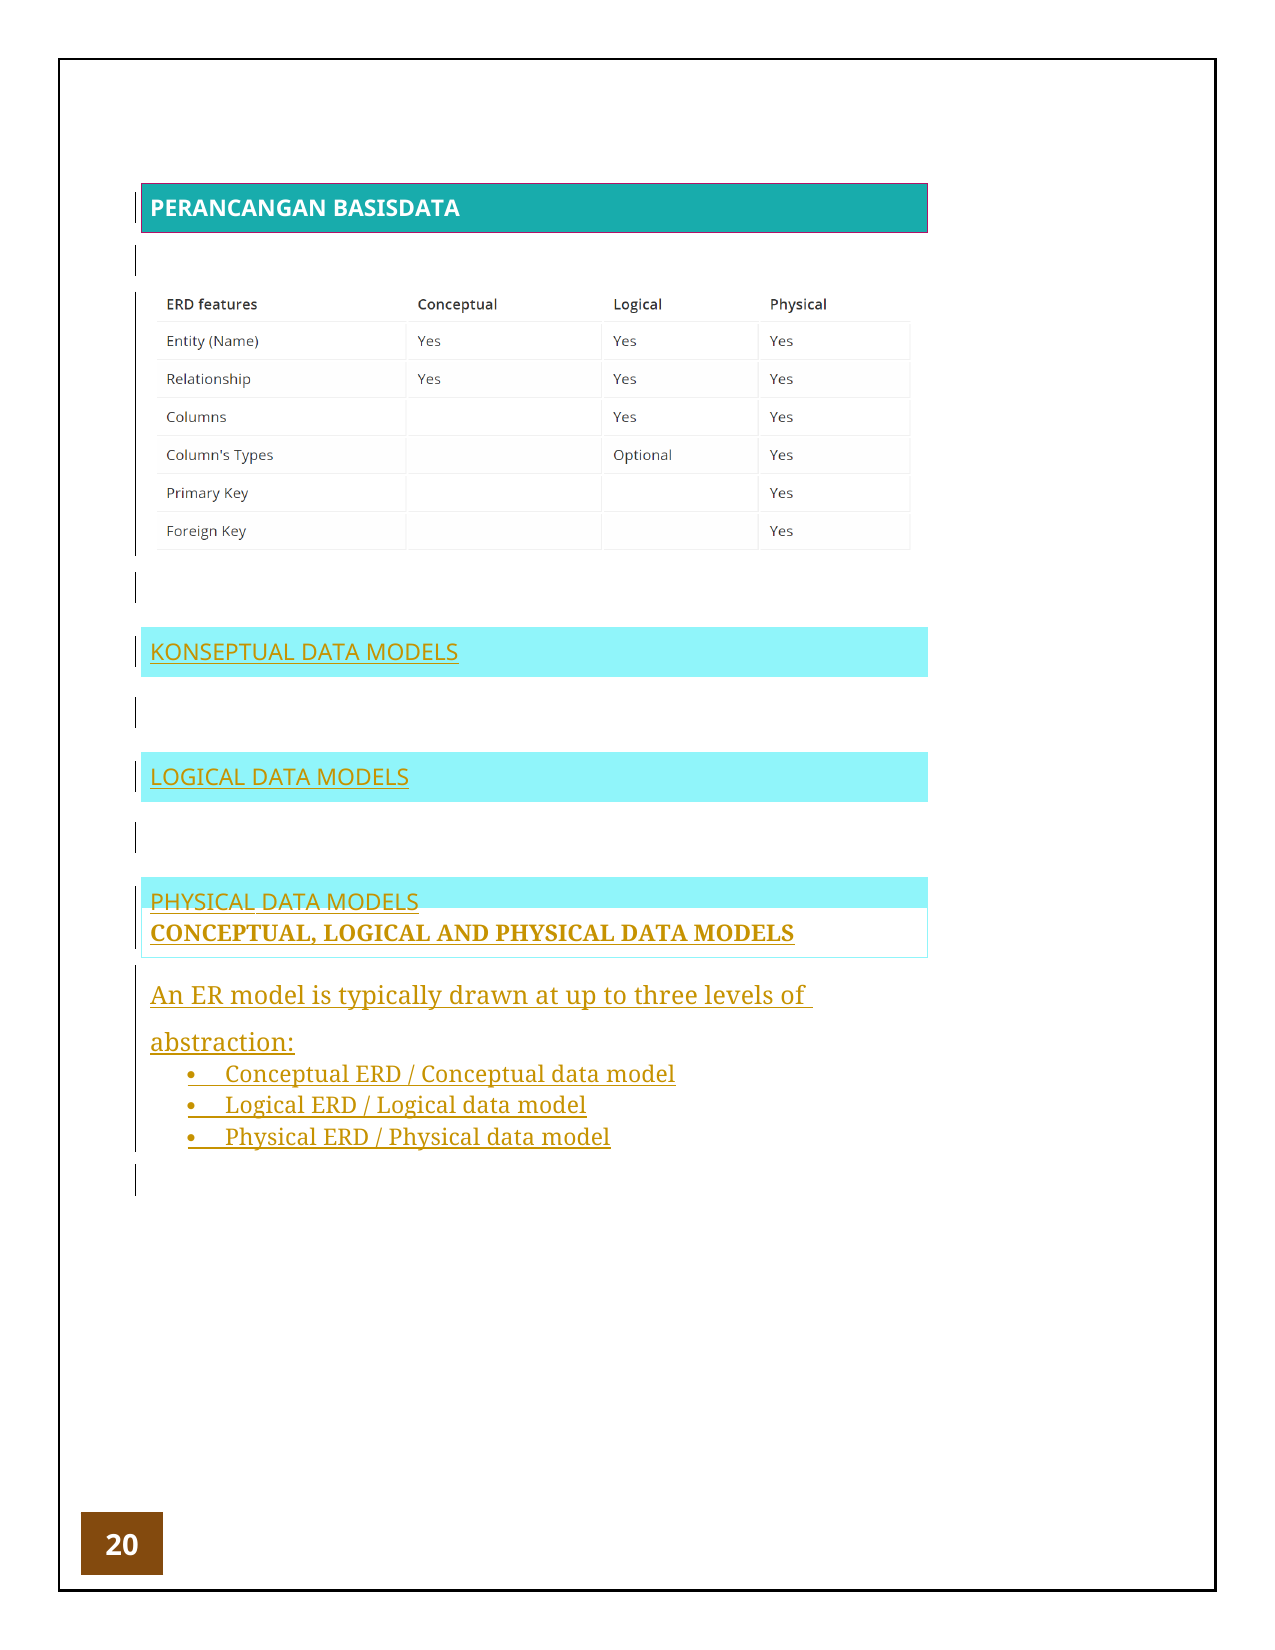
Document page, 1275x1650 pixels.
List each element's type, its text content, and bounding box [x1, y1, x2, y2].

subtitle PERANCANGAN BASISDATA [142, 184, 927, 232]
picture [150, 291, 917, 557]
